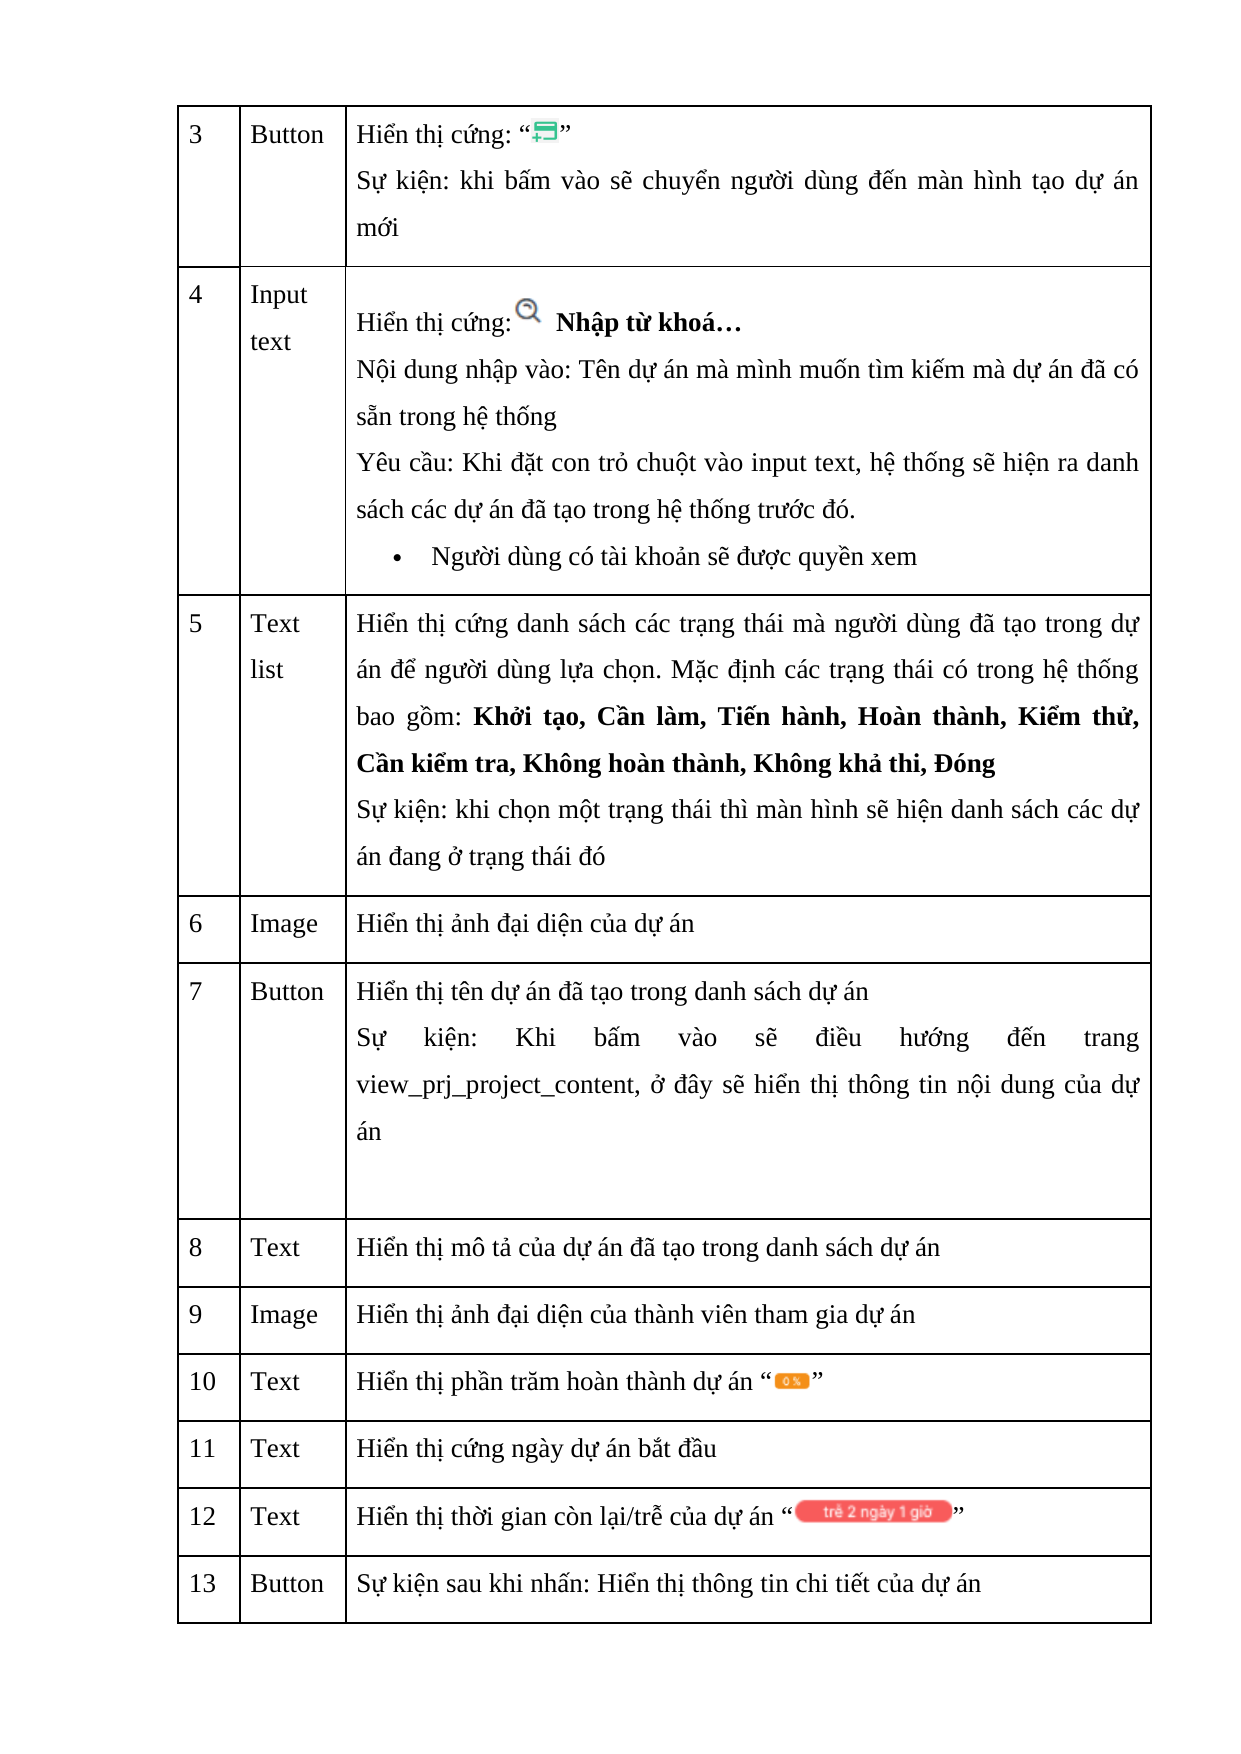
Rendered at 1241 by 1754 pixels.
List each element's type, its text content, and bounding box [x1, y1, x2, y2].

table_cell Hiển thị mô tả của dự án đã tạo trong danh sách dự án [347, 1220, 1150, 1286]
table_cell Text [241, 1355, 345, 1420]
table_cell 4 [179, 268, 239, 594]
picture [512, 278, 550, 332]
table_cell 6 [179, 897, 239, 962]
table_cell 10 [179, 1355, 239, 1420]
table_cell Hiển thị cứng ngày dự án bắt đầu [347, 1422, 1150, 1487]
table_cell Button [241, 964, 345, 1218]
table_cell Button [241, 107, 345, 266]
table_cell Hiển thị ảnh đại diện của dự án [347, 897, 1150, 962]
table_cell Hiển thị cứng: “” Sự kiện: khi bấm vào sẽ chuyển người dùng đến màn hình tạo dự án mới [347, 107, 1150, 266]
table_cell 12 [179, 1489, 239, 1555]
table_cell 9 [179, 1288, 239, 1353]
table_cell Button [241, 1557, 345, 1622]
table_cell Text list [241, 596, 345, 895]
table_cell Image [241, 897, 345, 962]
table_cell 7 [179, 964, 239, 1218]
table_cell Hiển thị cứng danh sách các trạng thái mà người dùng đã tạo trong dự án để người dùng lựa chọn. Mặc định các trạng thái có trong hệ thống bao gồm: Khởi tạo, Cần làm, Tiến hành, Hoàn thành, Kiểm thử, Cần kiểm tra, Không hoàn thành, Không khả thi, Đóng Sự kiện: khi chọn một trạng thái thì màn hình sẽ hiện danh sách các dự án đang ở trạng thái đó [347, 596, 1150, 895]
table_cell Hiển thị phần trăm hoàn thành dự án “” [347, 1355, 1150, 1420]
table_cell 8 [179, 1220, 239, 1286]
table_cell Text [241, 1220, 345, 1286]
table_cell Sự kiện sau khi nhấn: Hiển thị thông tin chi tiết của dự án [347, 1557, 1150, 1622]
table_cell Text [241, 1422, 345, 1487]
table_cell 5 [179, 596, 239, 895]
table_cell 11 [179, 1422, 239, 1487]
table_cell Hiển thị ảnh đại diện của thành viên tham gia dự án [347, 1288, 1150, 1353]
table_cell 3 [179, 107, 239, 266]
table_cell Input text [241, 267, 345, 594]
picture [793, 1499, 953, 1526]
table_cell Hiển thị cứng: Nhập từ khoá… Nội dung nhập vào: Tên dự án mà mình muốn tìm kiếm mà dự án đã có sẵn trong hệ thống Yêu cầu: Khi đặt con trỏ chuột vào input text, hệ thống sẽ hiện ra danh sách các dự án đã tạo trong hệ thống trước đó. Người dùng có tài khoản sẽ được quyền xem [346, 267, 1150, 594]
table_cell Text [241, 1489, 345, 1555]
table_cell Hiển thị thời gian còn lại/trễ của dự án “” [347, 1489, 1150, 1555]
table_cell Image [241, 1288, 345, 1353]
picture [772, 1372, 812, 1391]
picture [530, 118, 559, 143]
table_cell 13 [179, 1557, 239, 1622]
table_cell Hiển thị tên dự án đã tạo trong danh sách dự án Sự kiện: Khi bấm vào sẽ điều hướng đến trang view_prj_project_content, ở đây sẽ hiển thị thông tin nội dung của dự án [347, 964, 1150, 1218]
